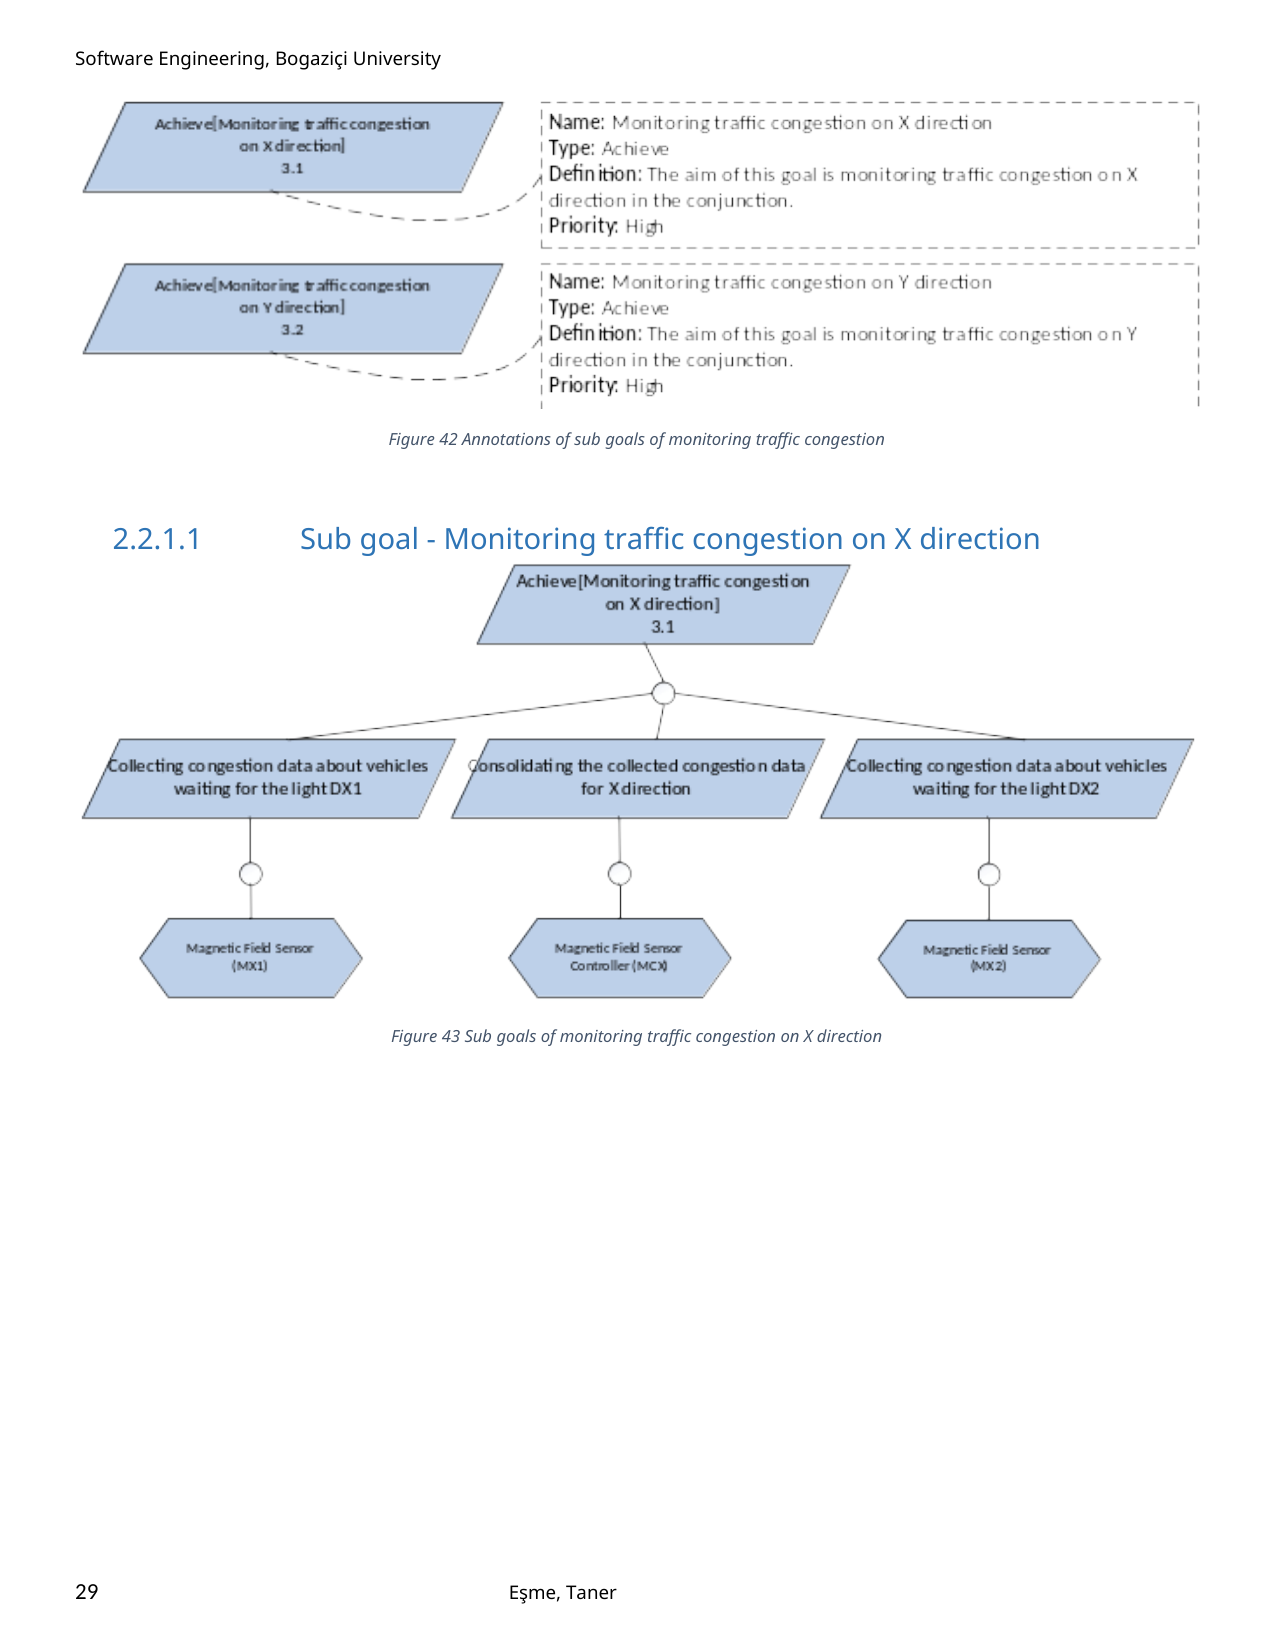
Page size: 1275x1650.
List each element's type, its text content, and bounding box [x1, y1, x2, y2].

text Figure 43 Sub goals of monitoring traffic congestion on X direction [75, 1024, 1200, 1047]
subtitle Sub goal - Monitoring traffic congestion on X direction [112, 518, 1200, 558]
text Figure 42 Annotations of sub goals of monitoring traffic congestion [75, 427, 1200, 450]
